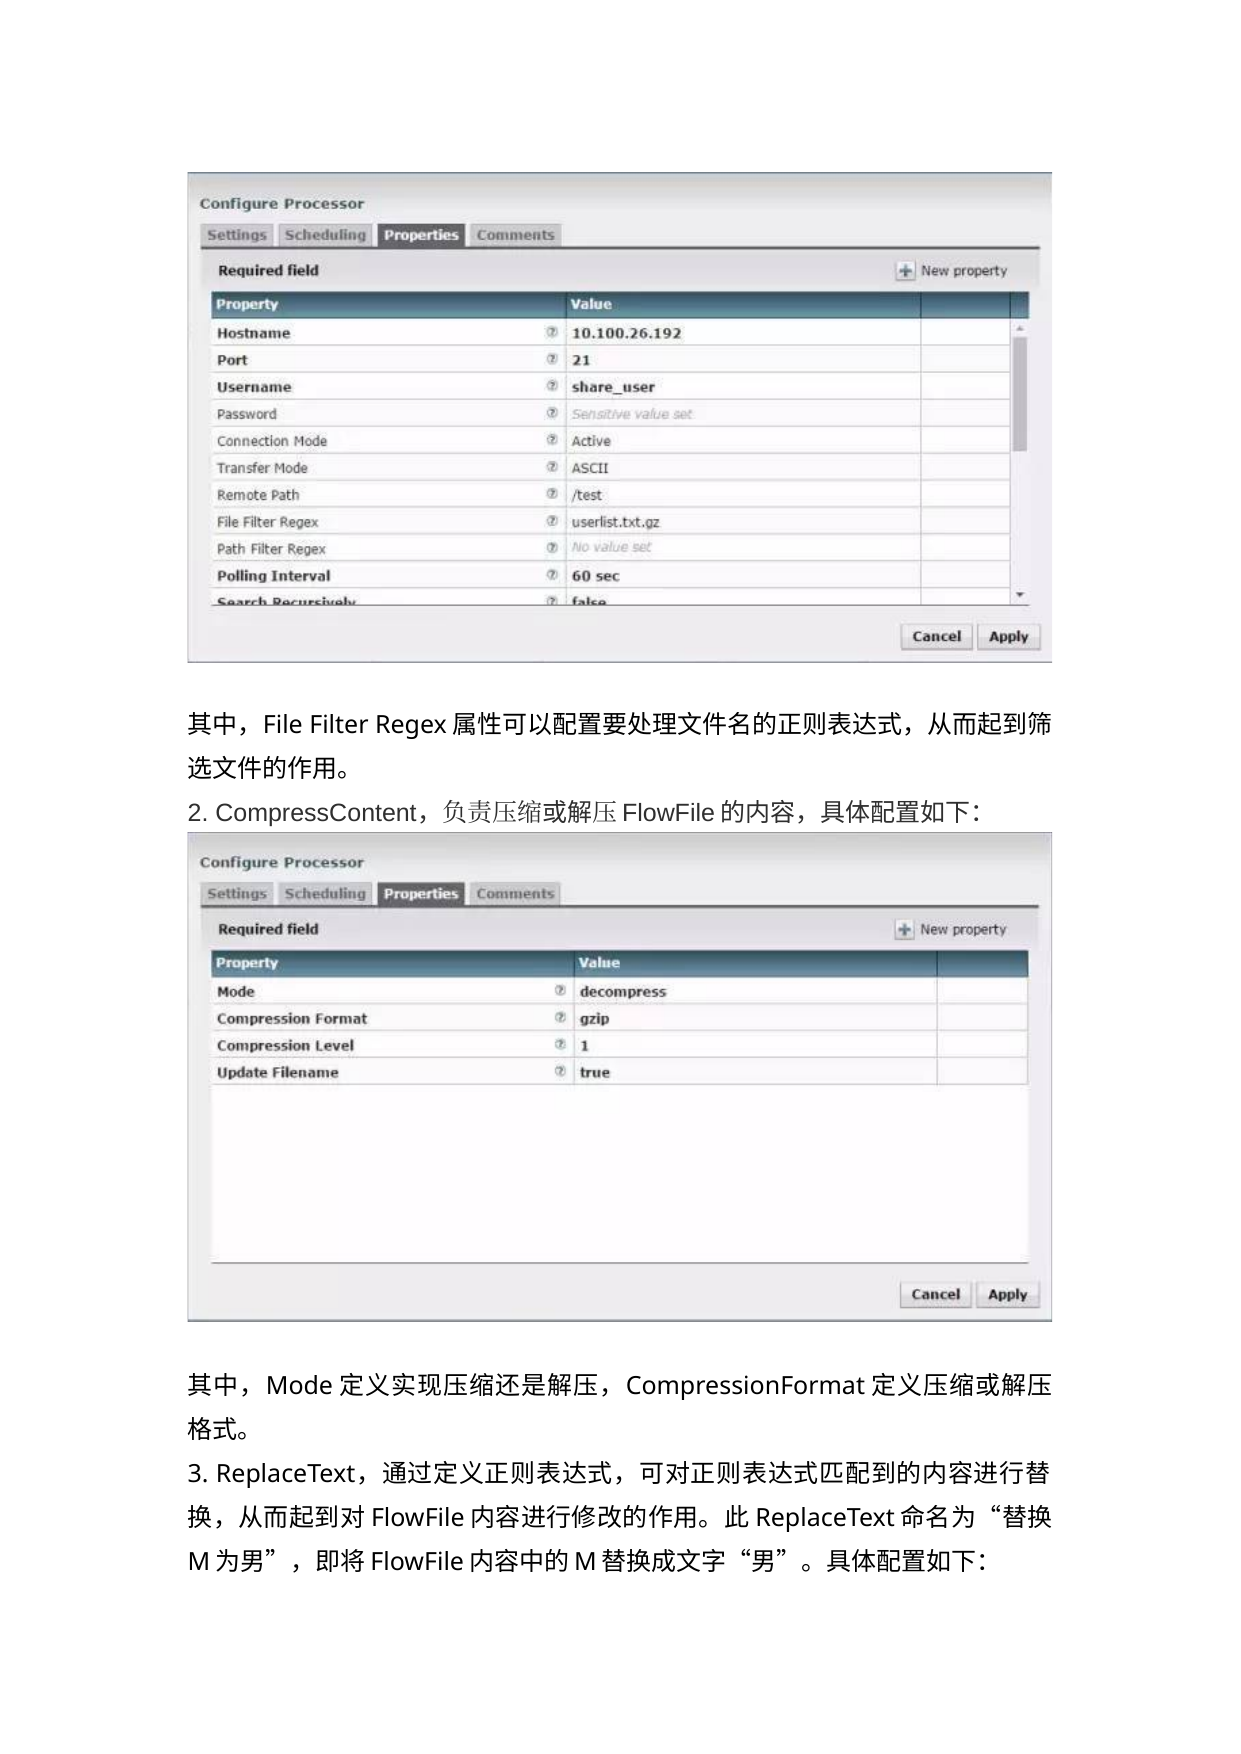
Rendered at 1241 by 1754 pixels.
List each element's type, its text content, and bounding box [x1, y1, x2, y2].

text 其中，File Filter Regex属性可以配置要处理文件名的正则表达式，从而起到筛选文件的作用。 [187, 701, 1053, 789]
text 其中，Mode定义实现压缩还是解压，CompressionFormat定义压缩或解压格式。 [187, 1362, 1053, 1450]
text 3. ReplaceText，通过定义正则表达式，可对正则表达式匹配到的内容进行替换，从而起到对FlowFile内容进行修改的作用。此ReplaceText命名为“替换M为男”，即将FlowFile内容中的M替换成文字“男”。具体配置如下： [187, 1450, 1053, 1582]
picture [187, 832, 1053, 1322]
text 2. CompressContent，负责压缩或解压FlowFile的内容，具体配置如下： [187, 789, 1053, 832]
picture [187, 172, 1053, 663]
